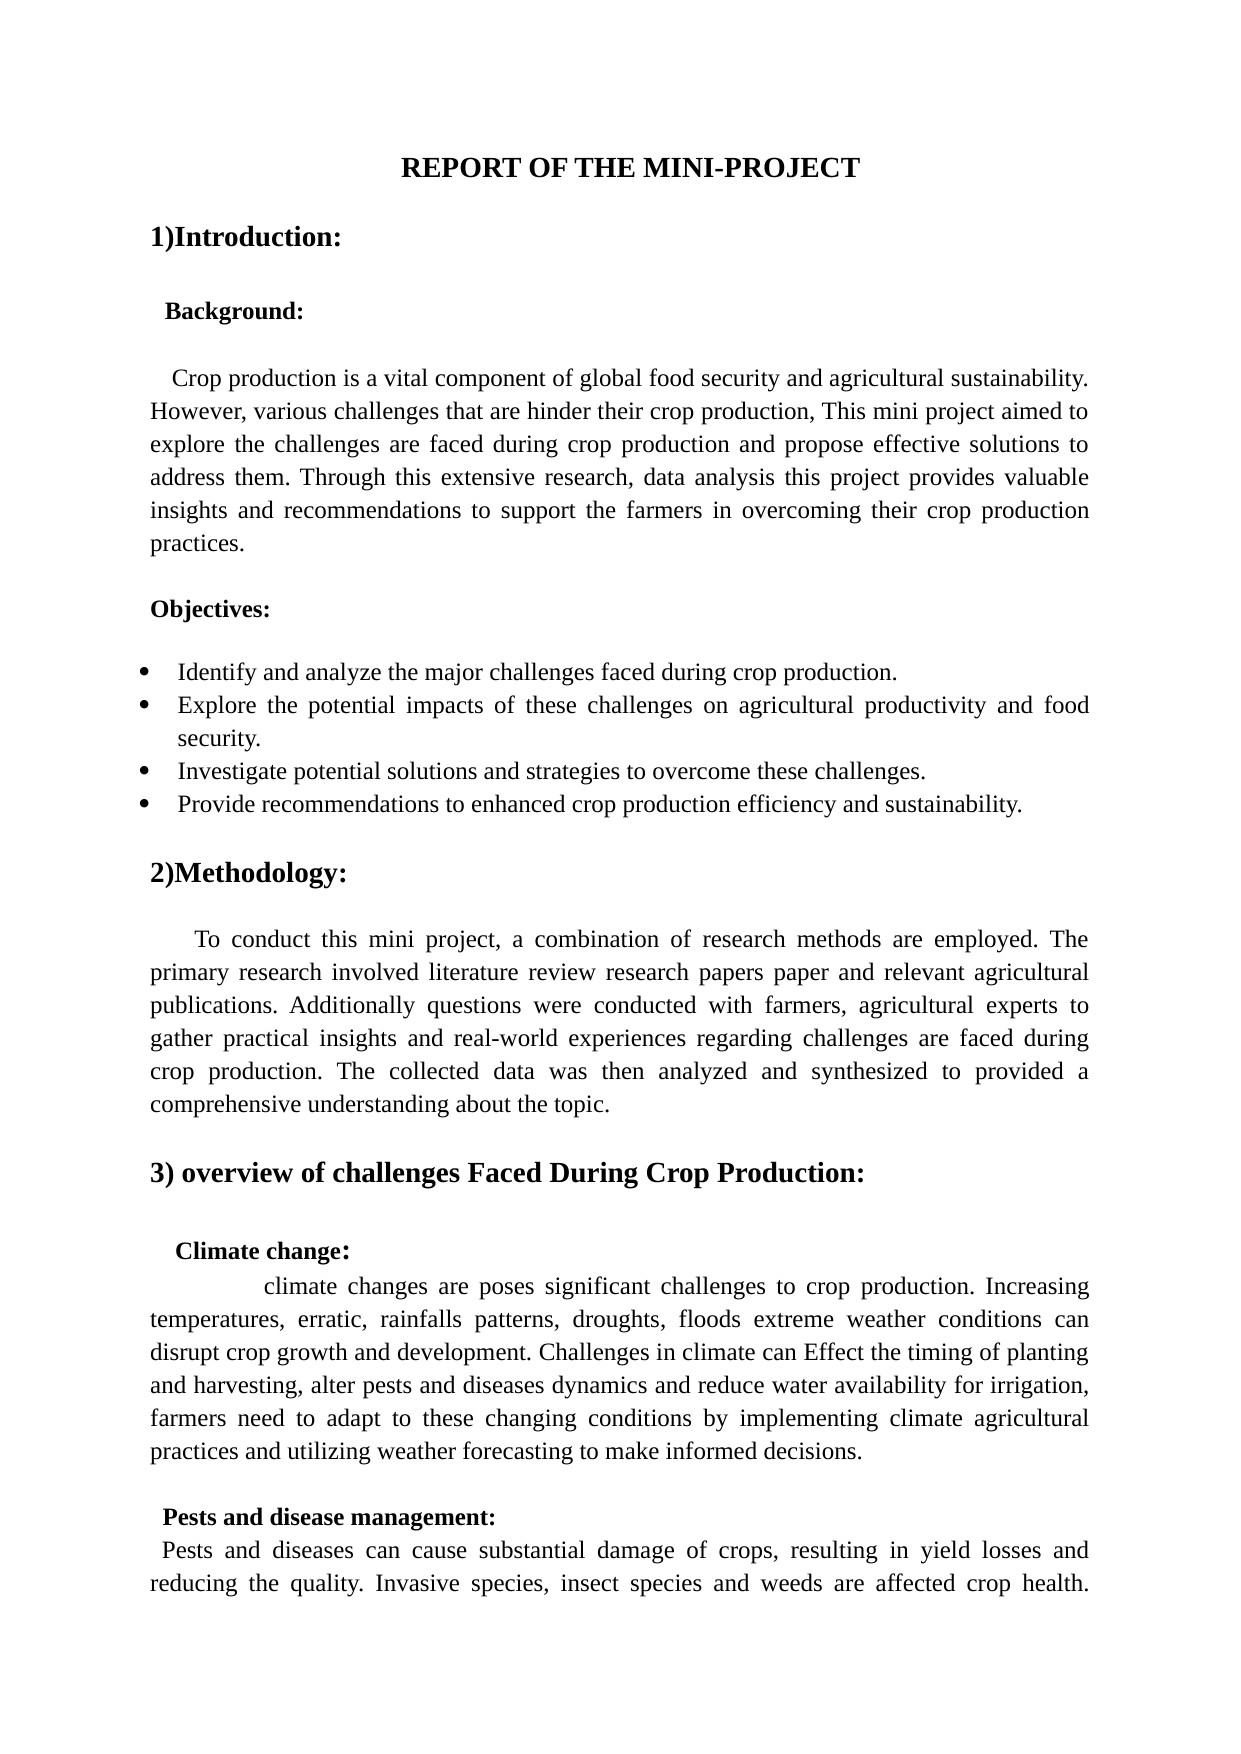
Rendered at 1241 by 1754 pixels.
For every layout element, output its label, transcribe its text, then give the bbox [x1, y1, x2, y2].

text Crop production is a vital component of global food security and agricultural sustainability. However, various challenges that are hinder their crop production, This mini project aimed to explore the challenges are faced during crop production and propose effective solutions to address them. Through this extensive research, data analysis this project provides valuable insights and recommendations to support the farmers in overcoming their crop production practices. [150, 363, 1090, 557]
text 3) overview of challenges Faced During Crop Production: [150, 1155, 1090, 1189]
list Explore the potential impacts of these challenges on agricultural productivity and food security. [140, 690, 1090, 752]
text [150, 1535, 1090, 1597]
list Provide recommendations to enhanced crop production efficiency and sustainability. [140, 789, 1090, 818]
text climate changes are poses significant challenges to crop production. Increasing temperatures, erratic, rainfalls patterns, droughts, floods extreme weather conditions can disrupt crop growth and development. Challenges in climate can Effect the timing of planting and harvesting, alter pests and diseases dynamics and reduce water availability for irrigation, farmers need to adapt to these changing conditions by implementing climate agricultural practices and utilizing weather forecasting to make informed decisions. [150, 1271, 1090, 1465]
text Background: [150, 296, 1090, 325]
text REPORT OF THE MINI-PROJECT [150, 150, 1090, 183]
text 2)Methodology: [150, 855, 1090, 889]
text Climate change: [150, 1232, 1090, 1266]
list Identify and analyze the major challenges faced during crop production. [140, 657, 1090, 686]
text Pests and disease management: [150, 1502, 1090, 1531]
text 1)Introduction: [150, 219, 1090, 253]
text Objectives: [150, 594, 1090, 623]
list Investigate potential solutions and strategies to overcome these challenges. [140, 756, 1090, 785]
text To conduct this mini project, a combination of research methods are employed. The primary research involved literature review research papers paper and relevant agricultural publications. Additionally questions were conducted with farmers, agricultural experts to gather practical insights and real-world experiences regarding challenges are faced during crop production. The collected data was then analyzed and synthesized to provided a comprehensive understanding about the topic. [150, 924, 1090, 1118]
